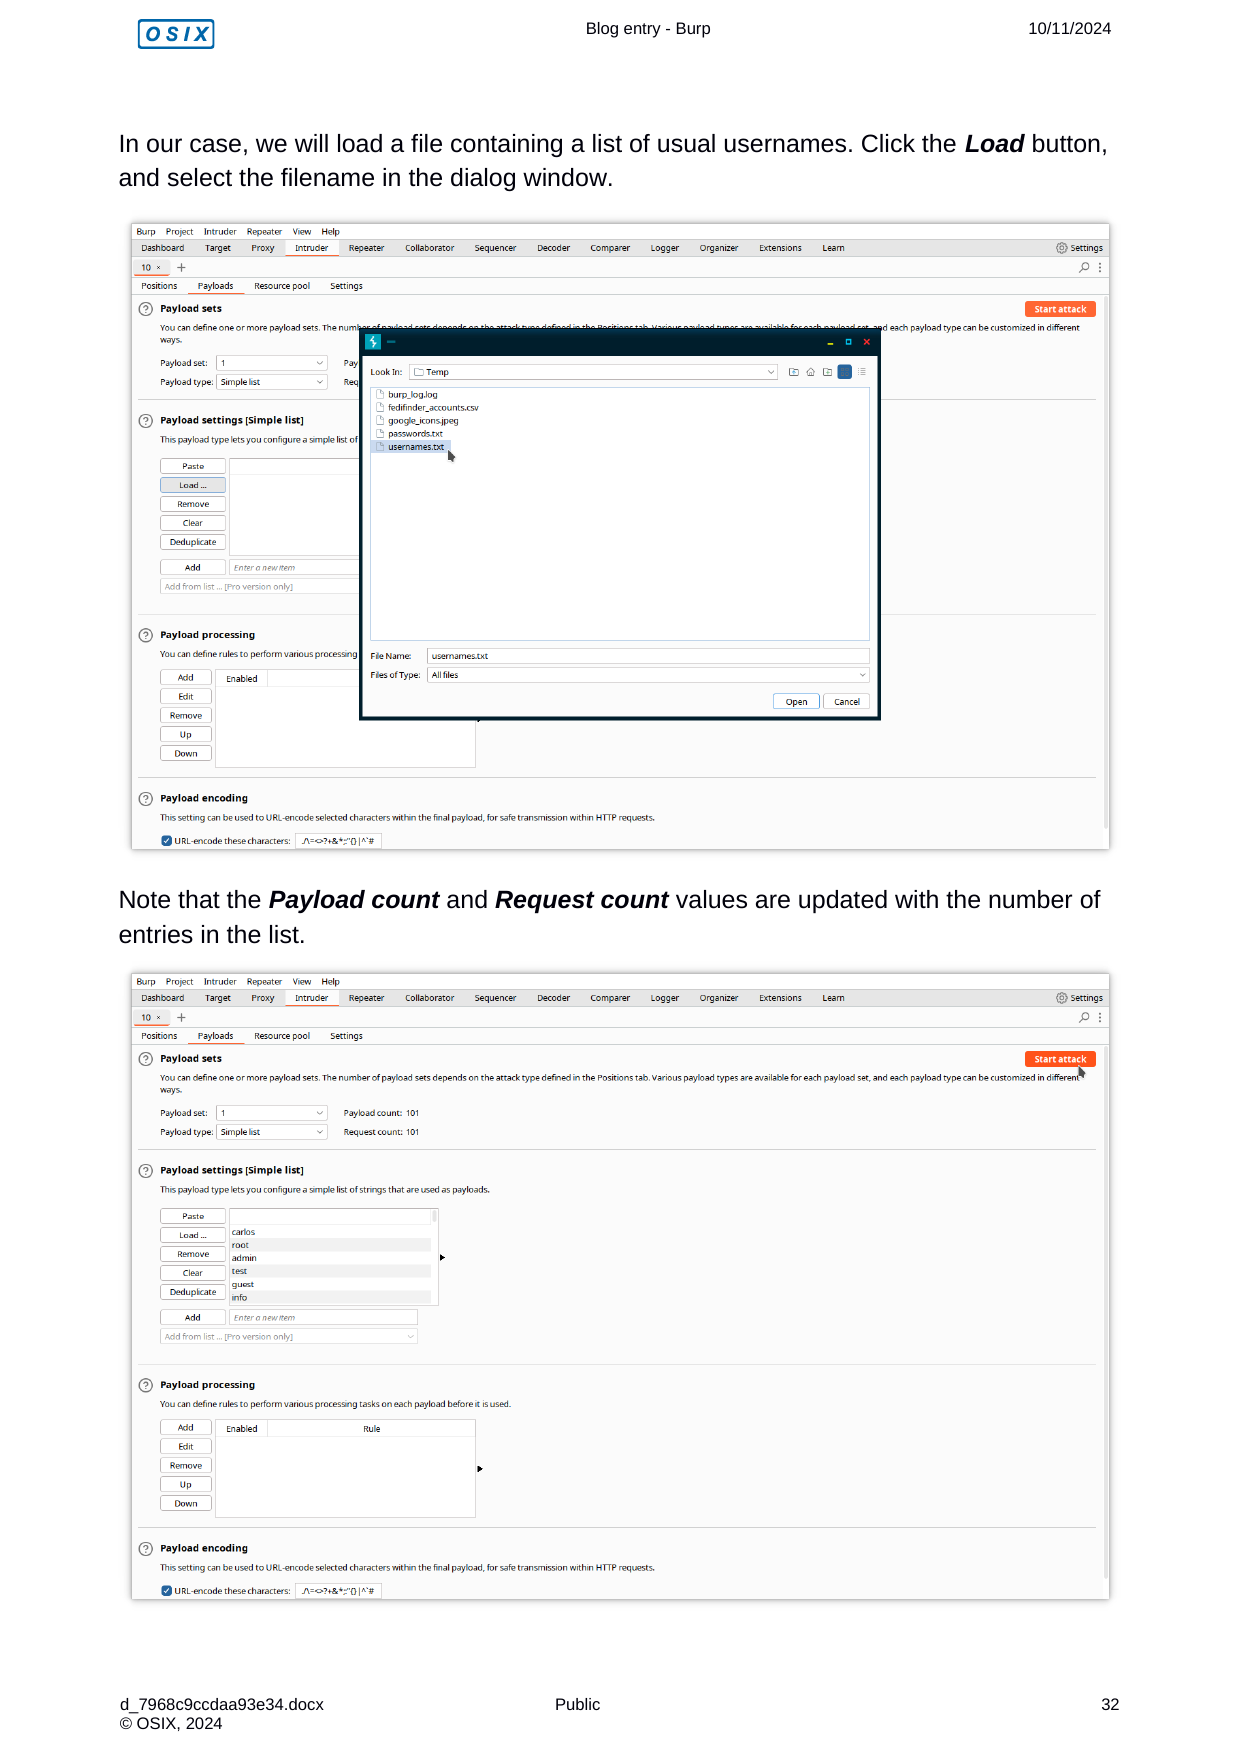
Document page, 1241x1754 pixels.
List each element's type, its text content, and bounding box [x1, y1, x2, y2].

picture [137, 19, 215, 49]
text Note that the Payload count and Request count values are updated with the number of entries in the list. [118, 862, 1122, 948]
picture [118, 210, 1122, 862]
text In our case, we will load a file containing a list of usual usernames. Click the Load button, and select the filename in the dialog window. [118, 129, 1122, 192]
picture [118, 961, 1122, 1612]
